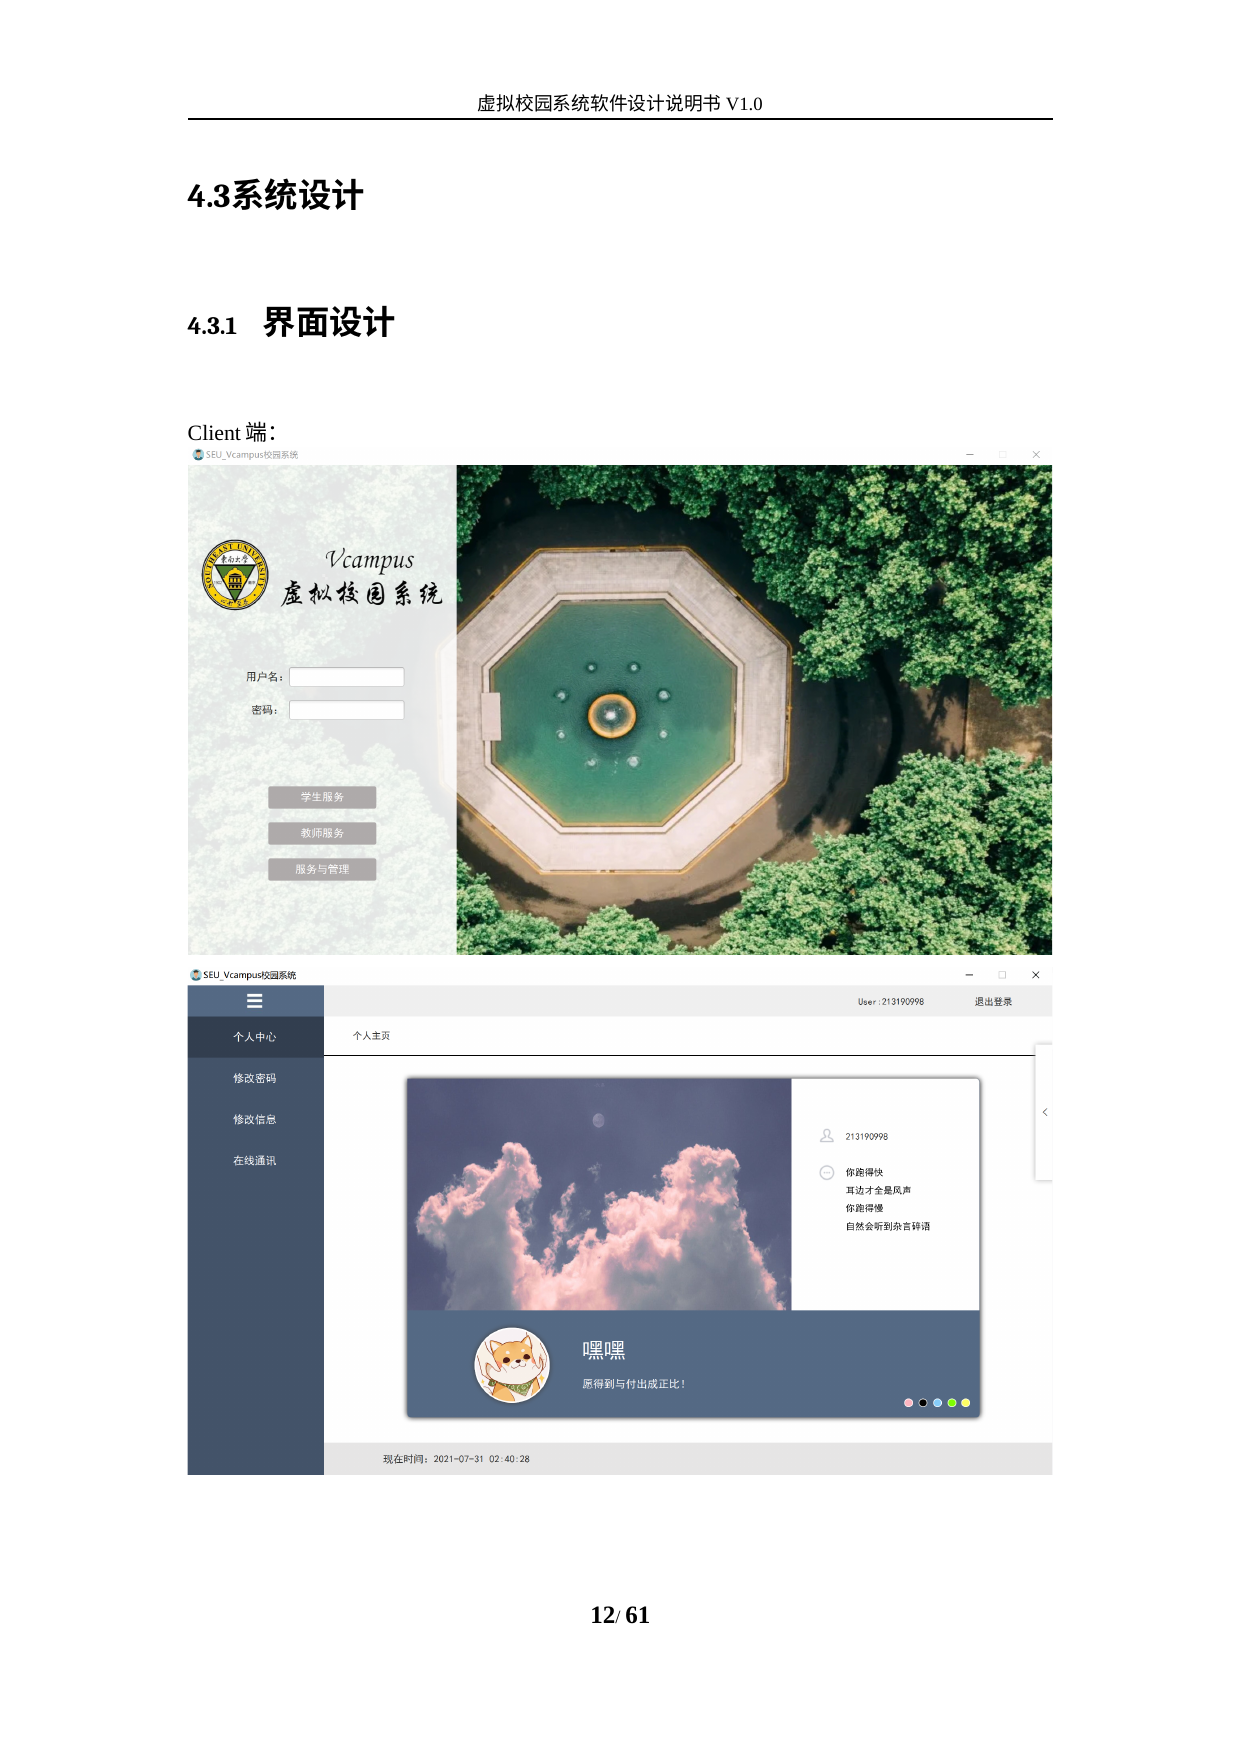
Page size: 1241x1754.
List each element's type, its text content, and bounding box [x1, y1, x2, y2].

text Client端： [187, 414, 1053, 447]
subtitle 系统设计 [187, 160, 1053, 225]
picture [187, 967, 1053, 1475]
picture [188, 447, 1053, 955]
subtitle 界面设计 [187, 287, 1053, 352]
